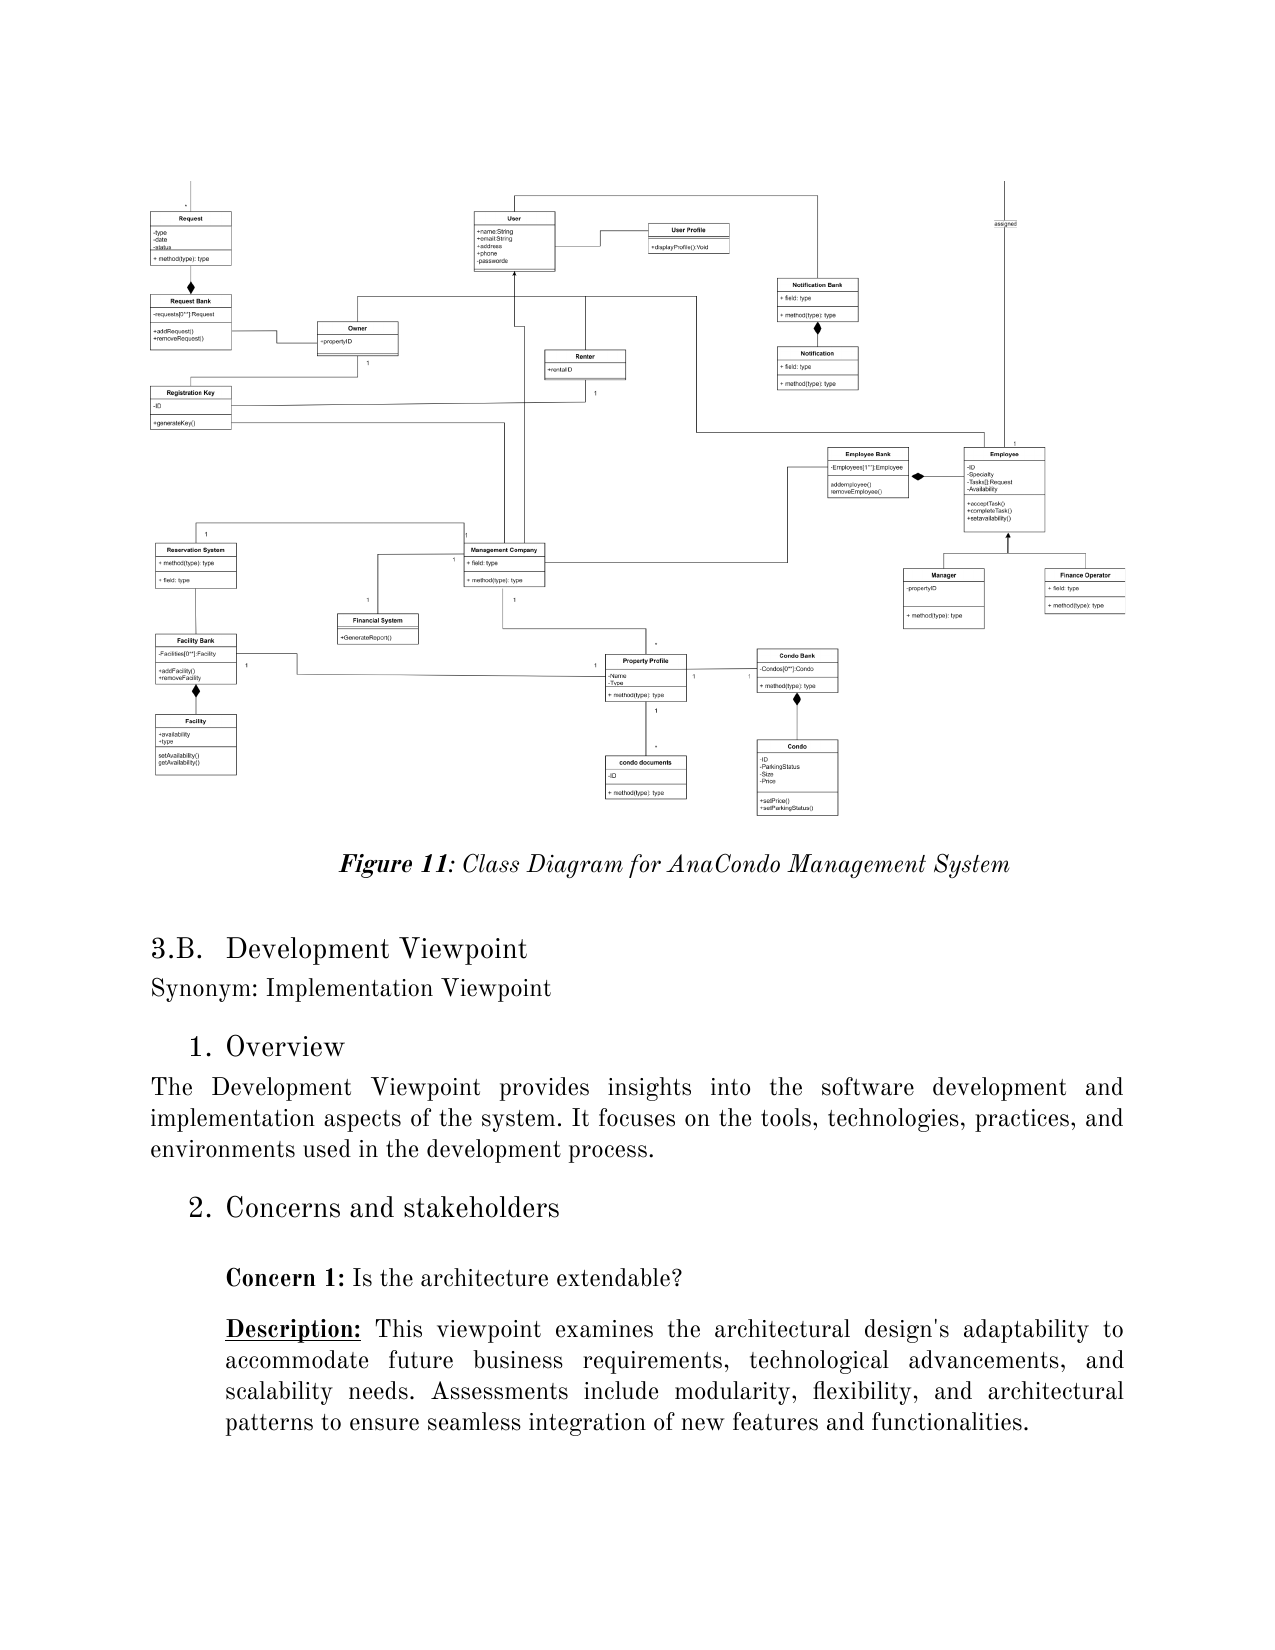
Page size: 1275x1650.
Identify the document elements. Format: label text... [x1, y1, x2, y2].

text Synonym: Implementation Viewpoint [150, 972, 1125, 1003]
subtitle 3.B. Development Viewpoint [150, 929, 1125, 966]
subtitle Concerns and stakeholders [187, 1188, 1125, 1224]
subtitle Overview [187, 1028, 1125, 1064]
picture [150, 181, 1125, 817]
text Concern 1: Is the architecture extendable? [150, 1261, 1125, 1292]
text Figure 11: Class Diagram for AnaCondo Management System [225, 847, 1125, 904]
text The Development Viewpoint provides insights into the software development and implementation aspects of the system. It focuses on the tools, technologies, practices, and environments used in the development process. [150, 1070, 1125, 1163]
text Description: This viewpoint examines the architectural design's adaptability to accommodate future business requirements, technological advancements, and scalability needs. Assessments include modularity, flexibility, and architectural patterns to ensure seamless integration of new features and functionalities. [225, 1313, 1125, 1437]
